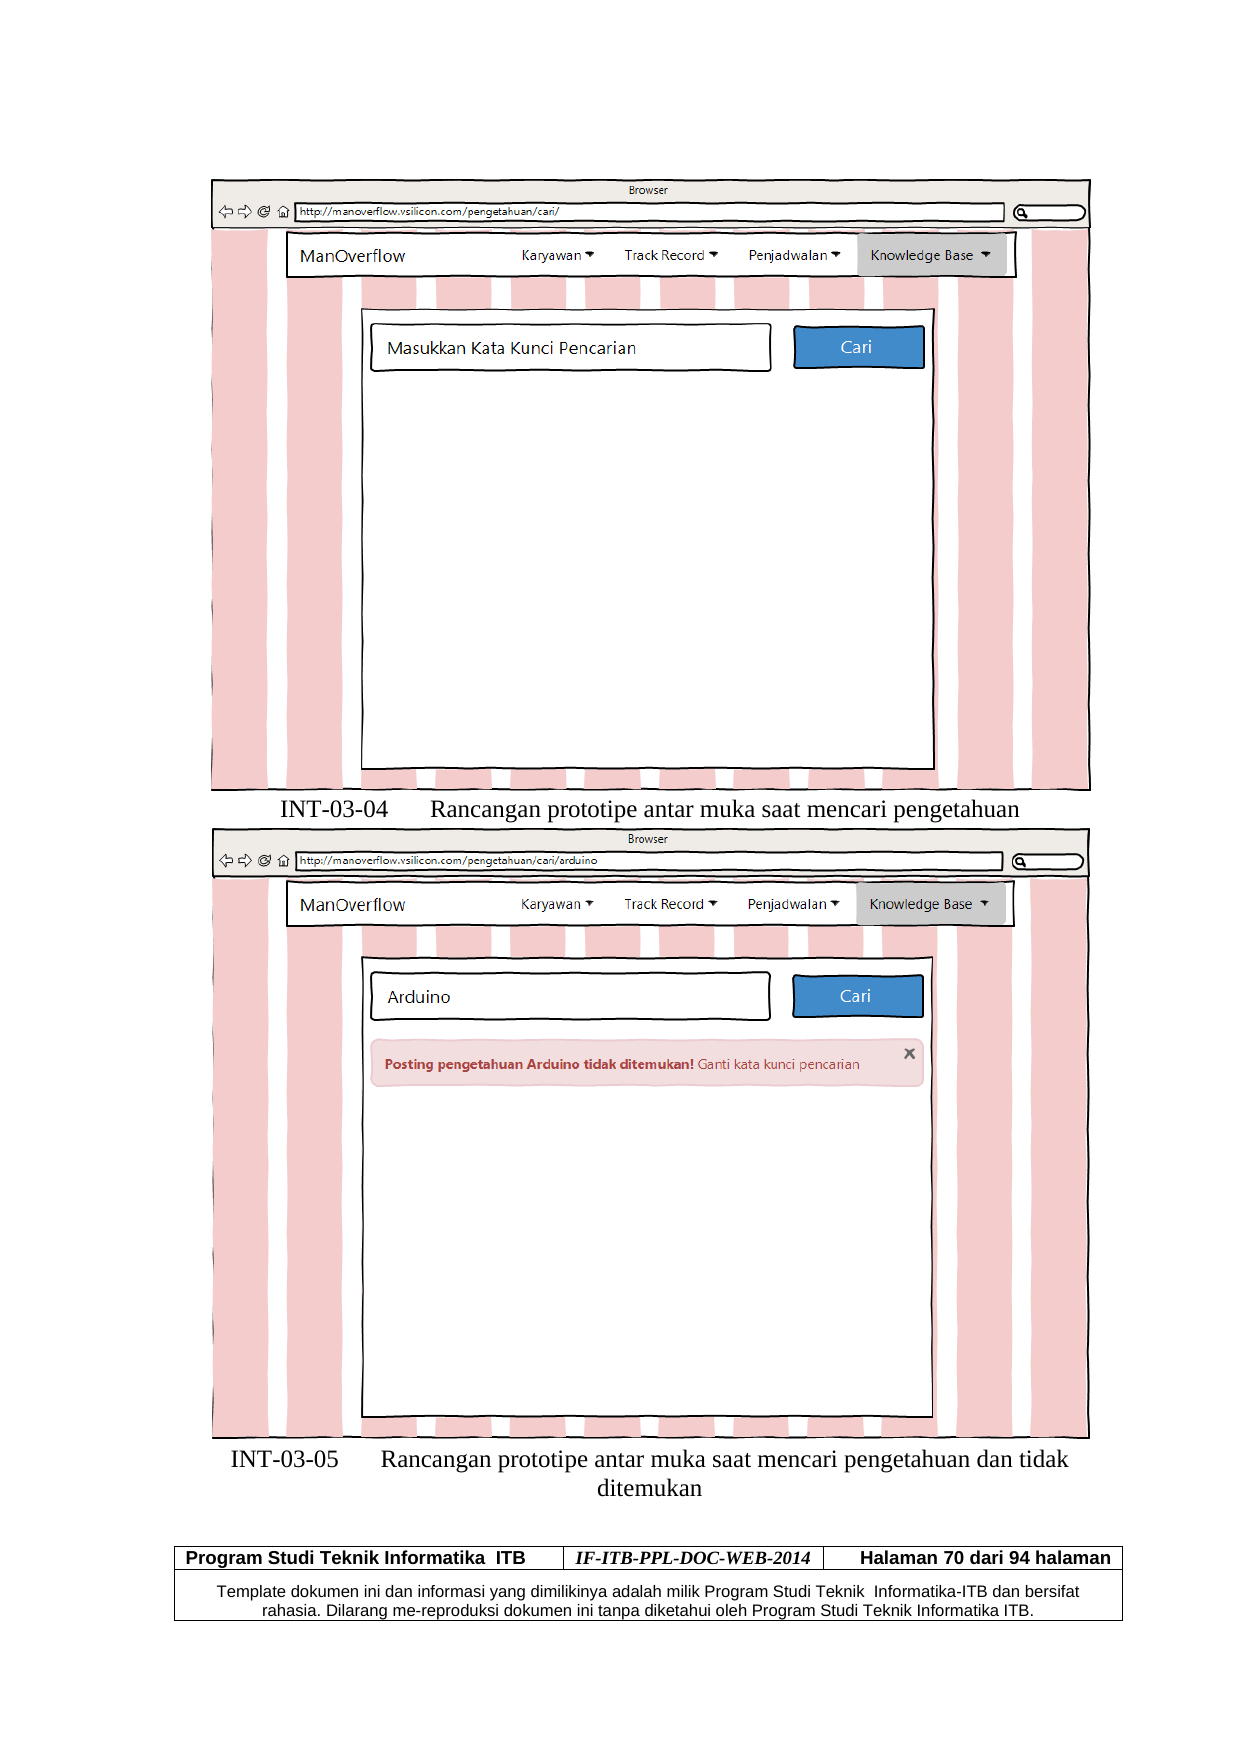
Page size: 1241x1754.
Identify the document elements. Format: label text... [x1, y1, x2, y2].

text INT-03-05 Rancangan prototipe antar muka saat mencari pengetahuan dan tidak ditemukan [177, 1444, 1122, 1502]
text INT-03-04 Rancangan prototipe antar muka saat mencari pengetahuan [177, 794, 1122, 823]
picture [206, 823, 1093, 1445]
picture [206, 175, 1093, 795]
